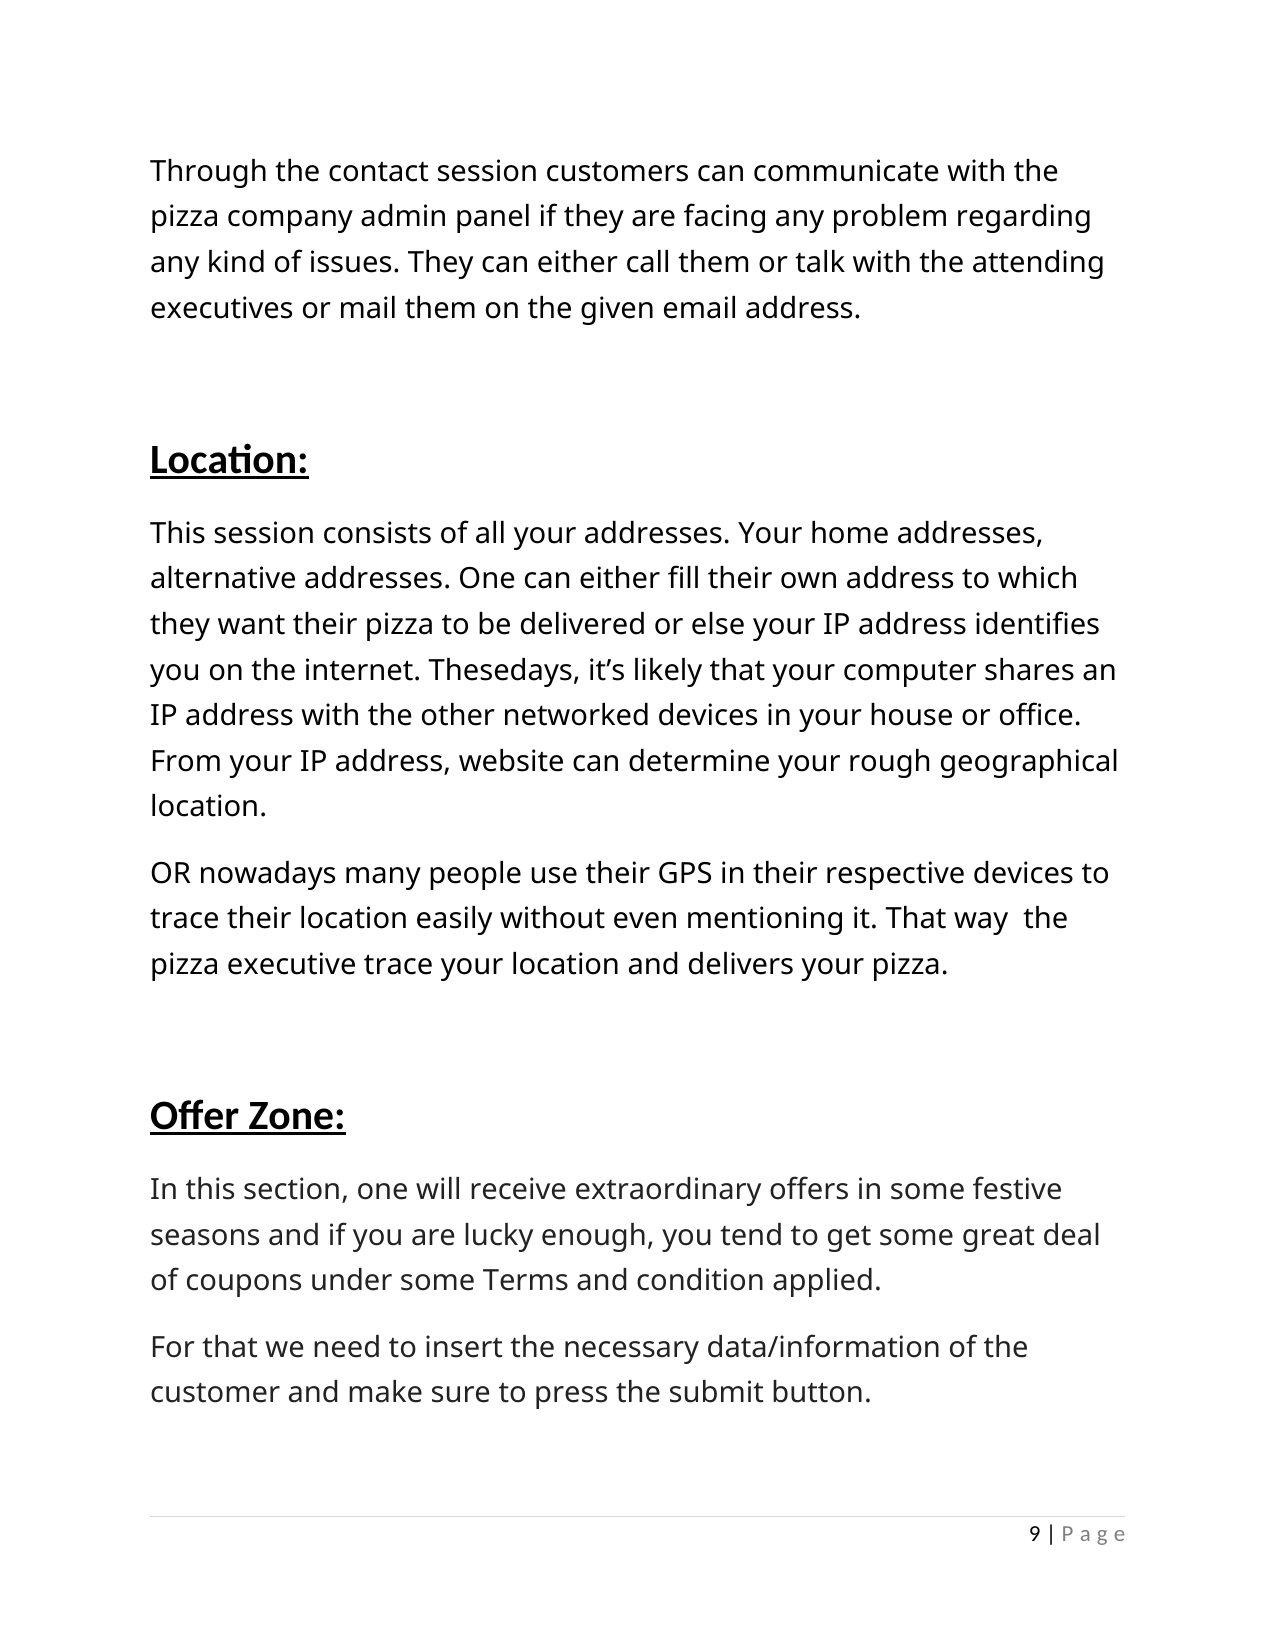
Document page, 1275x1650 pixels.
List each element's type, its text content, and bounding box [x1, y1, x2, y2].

text Location: [150, 433, 1125, 483]
text OR nowadays many people use their GPS in their respective devices to trace their location easily without even mentioning it. That way the pizza executive trace your location and delivers your pizza. [150, 852, 1125, 983]
text Through the contact session customers can communicate with the pizza company admin panel if they are facing any problem regarding any kind of issues. They can either call them or talk with the attending executives or mail them on the given email address. [150, 150, 1125, 327]
text This session consists of all your addresses. Your home addresses, alternative addresses. One can either fill their own address to which they want their pizza to be delivered or else your IP address identifies you on the internet. Thesedays, it’s likely that your computer shares an IP address with the other networked devices in your house or office. From your IP address, website can determine your rough geographical location. [150, 512, 1125, 825]
text For that we need to insert the necessary data/information of the customer and make sure to press the submit button. [150, 1326, 1125, 1411]
text Offer Zone: [150, 1089, 1125, 1140]
text In this section, one will receive extraordinary offers in some festive seasons and if you are lucky enough, you tend to get some great deal of coupons under some Terms and condition applied. [150, 1168, 1125, 1299]
